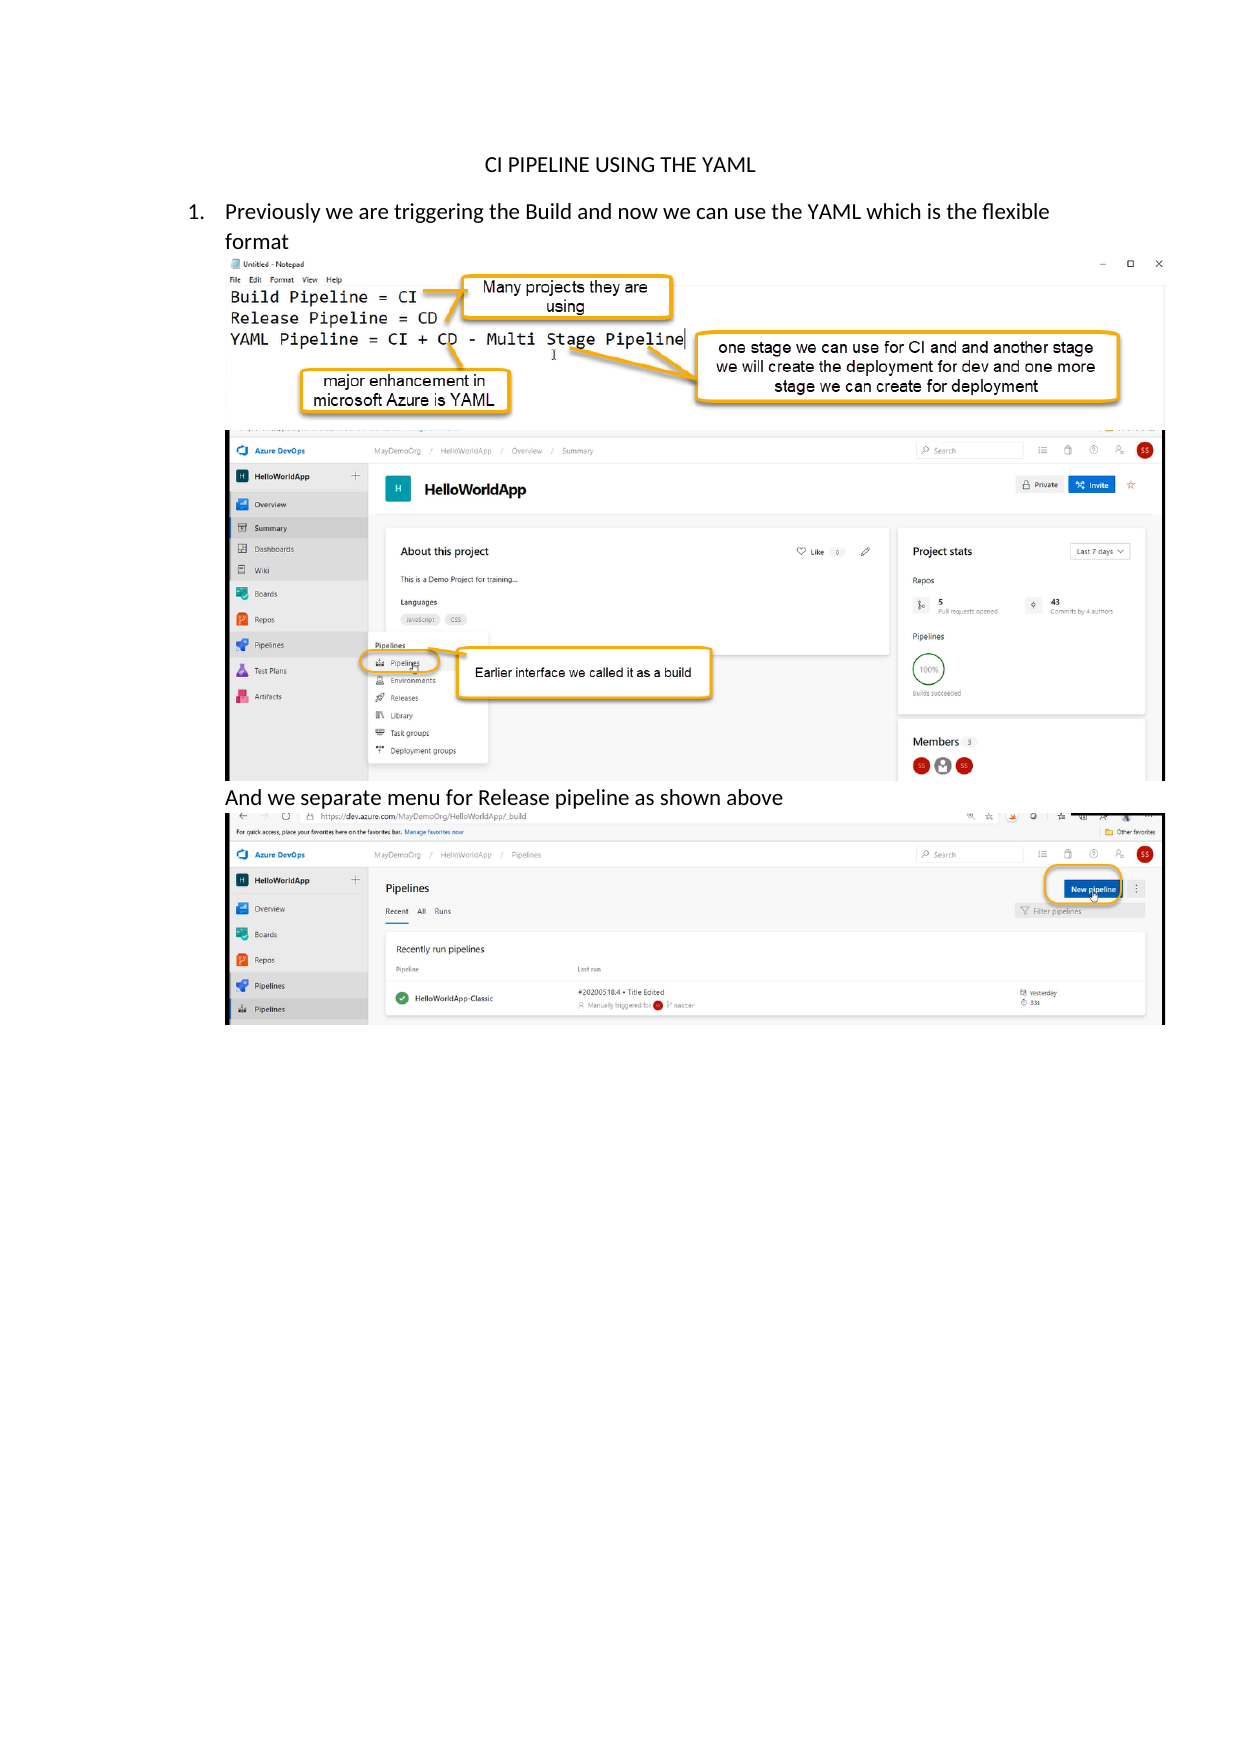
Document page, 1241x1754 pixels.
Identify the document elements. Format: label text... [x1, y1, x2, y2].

picture [225, 257, 1166, 428]
list And we separate menu for Release pipeline as shown above [225, 783, 1090, 811]
picture [225, 813, 1166, 1025]
picture [225, 430, 1166, 781]
text CI PIPELINE USING THE YAML [150, 150, 1090, 178]
list Previously we are triggering the Build and now we can use the YAML which is the flexible format [187, 197, 1090, 255]
